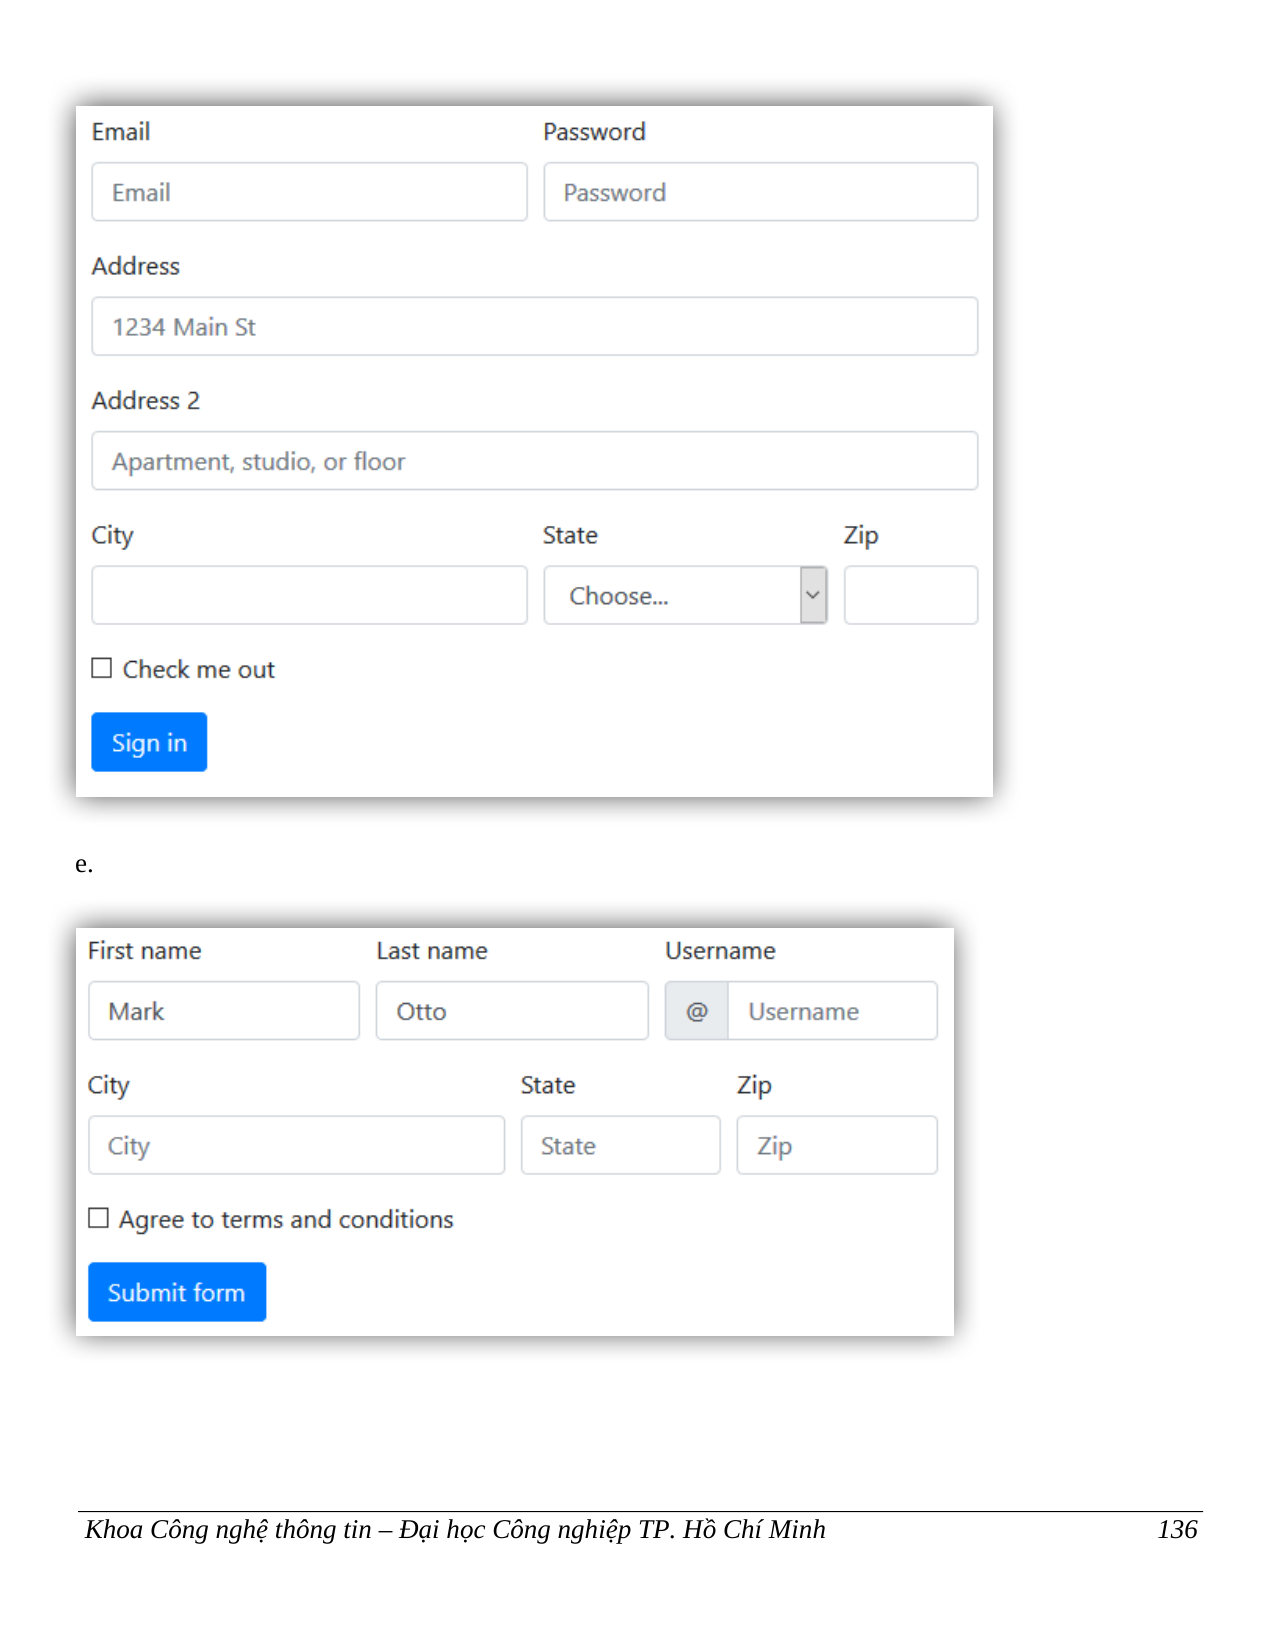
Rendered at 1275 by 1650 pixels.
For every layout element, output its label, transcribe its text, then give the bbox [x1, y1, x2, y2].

picture [76, 106, 993, 797]
text e. [75, 847, 1200, 878]
picture [76, 928, 954, 1336]
